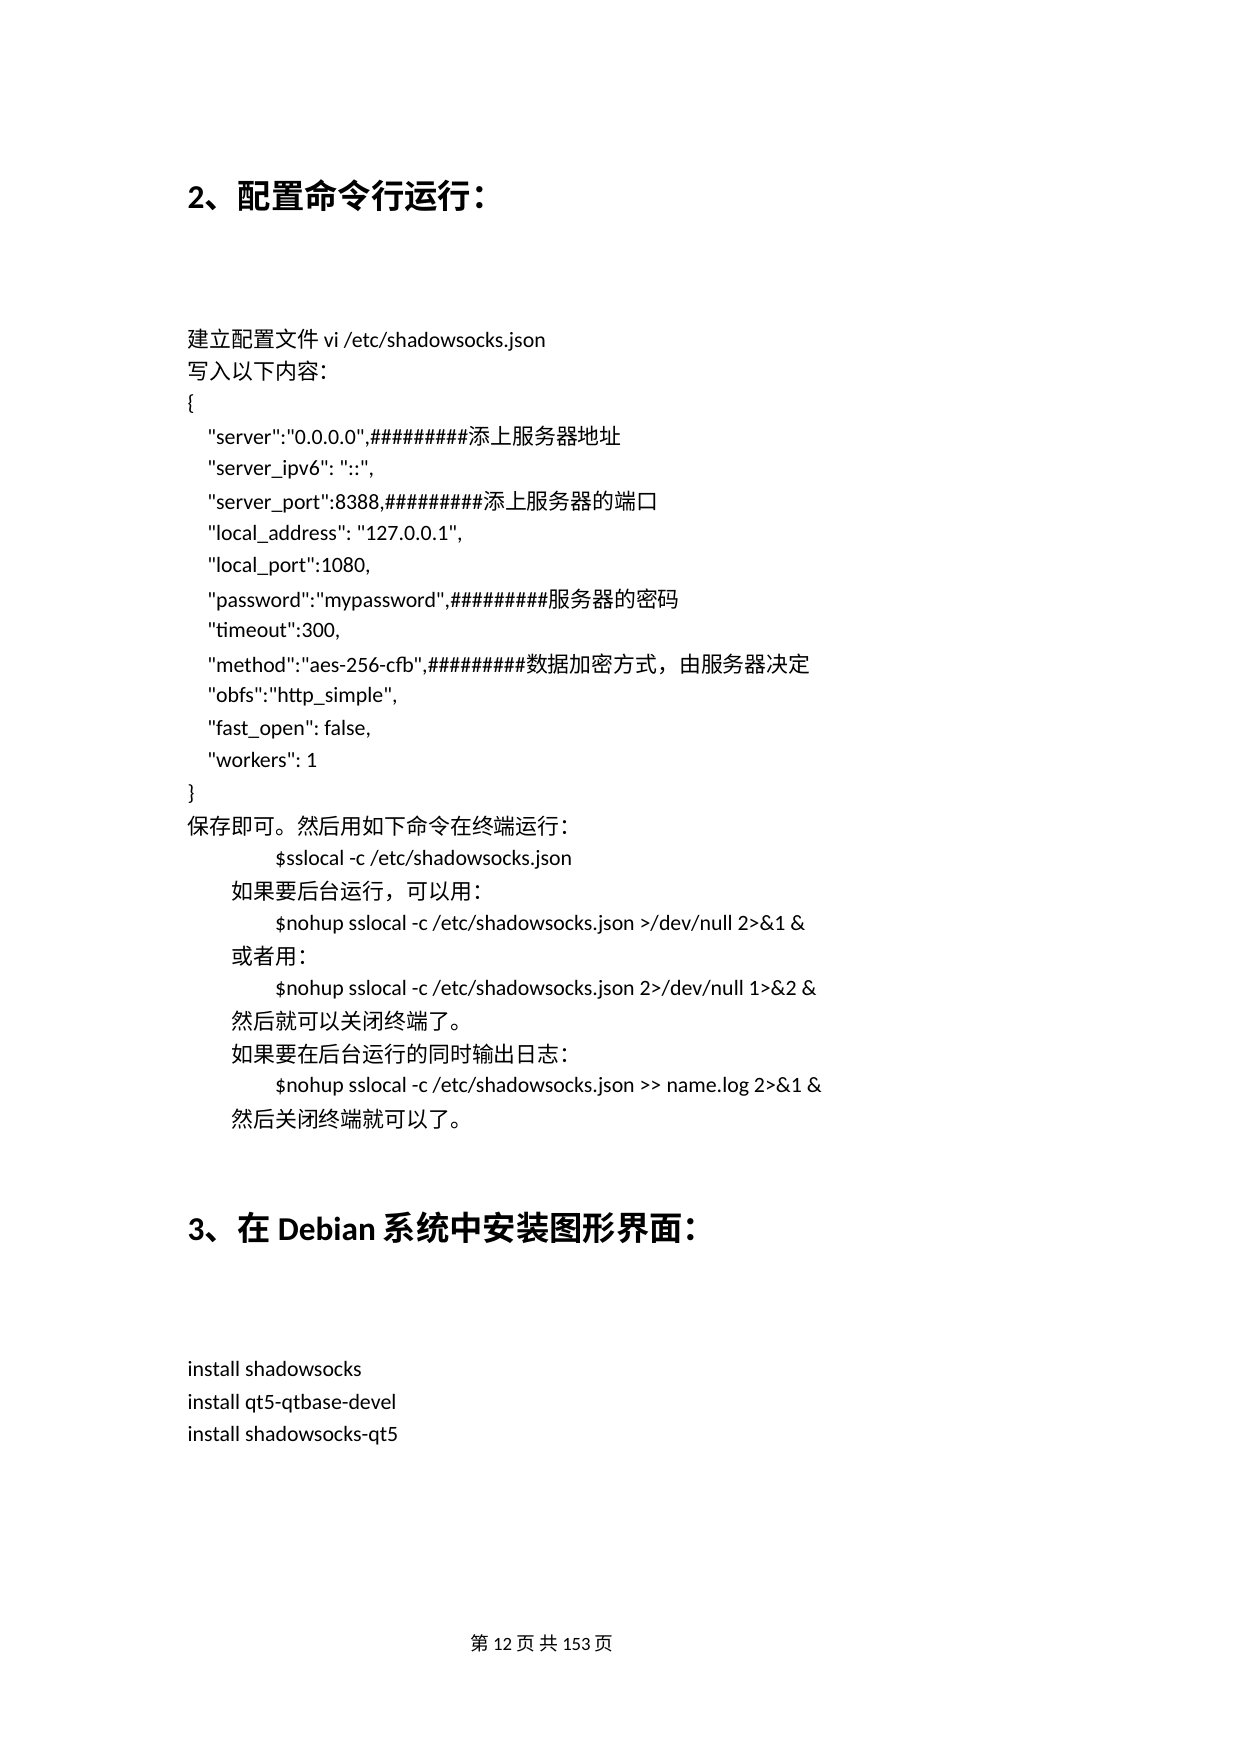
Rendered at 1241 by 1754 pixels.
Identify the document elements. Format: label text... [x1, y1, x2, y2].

text "obfs":"http_simple", [187, 679, 1053, 711]
text } [187, 776, 1053, 809]
text 如果要后台运行，可以用： [187, 874, 1053, 906]
text { [187, 386, 1053, 419]
text 然后就可以关闭终端了。 [187, 1004, 1053, 1036]
text $nohup sslocal -c /etc/shadowsocks.json 2>/dev/null 1>&2 & [187, 971, 1053, 1004]
text 或者用： [187, 939, 1053, 971]
text $nohup sslocal -c /etc/shadowsocks.json >> name.log 2>&1 & [187, 1069, 1053, 1101]
text "password":"mypassword",#########服务器的密码 [187, 581, 1053, 614]
text 写入以下内容： [187, 354, 1053, 386]
text 然后关闭终端就可以了。 [187, 1101, 1053, 1134]
text "server_port":8388,#########添上服务器的端口 [187, 484, 1053, 516]
text $nohup sslocal -c /etc/shadowsocks.json >/dev/null 2>&1 & [187, 906, 1053, 939]
text "timeout":300, [187, 614, 1053, 646]
text "server":"0.0.0.0",#########添上服务器地址 [187, 419, 1053, 451]
text $sslocal -c /etc/shadowsocks.json [187, 841, 1053, 874]
text "method":"aes-256-cfb",#########数据加密方式，由服务器决定 [187, 646, 1053, 679]
text 建立配置文件 vi /etc/shadowsocks.json [187, 321, 1053, 354]
text install shadowsocks-qt5 [187, 1418, 1053, 1450]
subtitle 2、配置命令行运行： [187, 162, 1053, 227]
text 保存即可。然后用如下命令在终端运行： [187, 809, 1053, 841]
text "fast_open": false, [187, 711, 1053, 744]
text install qt5-qtbase-devel [187, 1385, 1053, 1418]
text "local_address": "127.0.0.1", [187, 516, 1053, 549]
text "server_ipv6": "::", [187, 451, 1053, 484]
text "local_port":1080, [187, 549, 1053, 581]
text 如果要在后台运行的同时输出日志： [187, 1036, 1053, 1069]
text "workers": 1 [187, 744, 1053, 776]
text install shadowsocks [187, 1353, 1053, 1385]
subtitle 3、在Debian系统中安装图形界面： [187, 1193, 1053, 1258]
